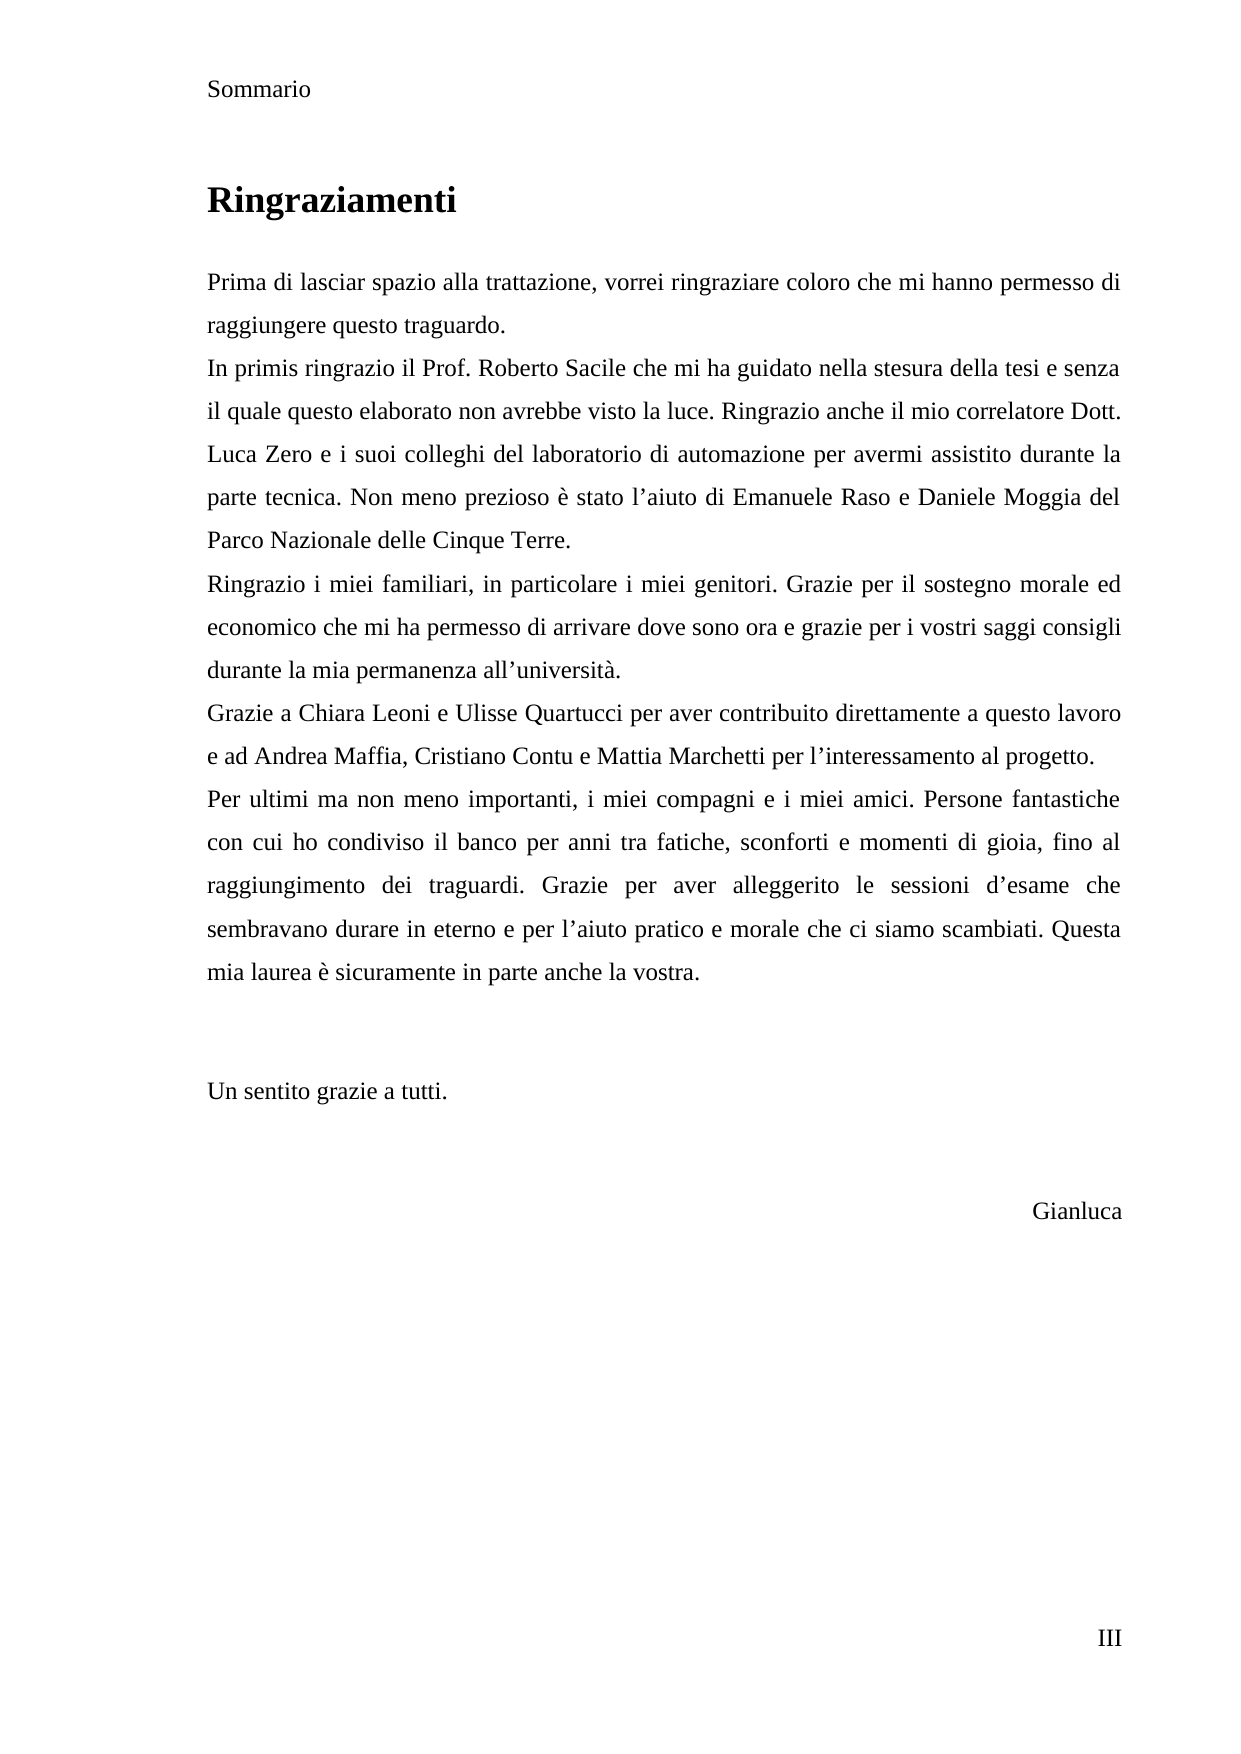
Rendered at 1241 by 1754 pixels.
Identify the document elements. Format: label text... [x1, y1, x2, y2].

text Un sentito grazie a tutti. [207, 1076, 1122, 1105]
text Ringrazio i miei familiari, in particolare i miei genitori. Grazie per il sostegno morale ed economico che mi ha permesso di arrivare dove sono ora e grazie per i vostri saggi consigli durante la mia permanenza all’università. [207, 569, 1122, 684]
text Ringraziamenti [207, 177, 1122, 220]
text In primis ringrazio il Prof. Roberto Sacile che mi ha guidato nella stesura della tesi e senza il quale questo elaborato non avrebbe visto la luce. Ringrazio anche il mio correlatore Dott. Luca Zero e i suoi colleghi del laboratorio di automazione per avermi assistito durante la parte tecnica. Non meno prezioso è stato l’aiuto di Emanuele Raso e Daniele Moggia del Parco Nazionale delle Cinque Terre. [207, 353, 1122, 554]
text Per ultimi ma non meno importanti, i miei compagni e i miei amici. Persone fantastiche con cui ho condiviso il banco per anni tra fatiche, sconforti e momenti di gioia, fino al raggiungimento dei traguardi. Grazie per aver alleggerito le sessioni d’esame che sembravano durare in eterno e per l’aiuto pratico e morale che ci siamo scambiati. Questa mia laurea è sicuramente in parte anche la vostra. [207, 784, 1122, 986]
text Gianluca [207, 1196, 1122, 1225]
text Grazie a Chiara Leoni e Ulisse Quartucci per aver contribuito direttamente a questo lavoro e ad Andrea Maffia, Cristiano Contu e Mattia Marchetti per l’interessamento al progetto. [207, 698, 1122, 770]
text Prima di lasciar spazio alla trattazione, vorrei ringraziare coloro che mi hanno permesso di raggiungere questo traguardo. [207, 267, 1122, 339]
